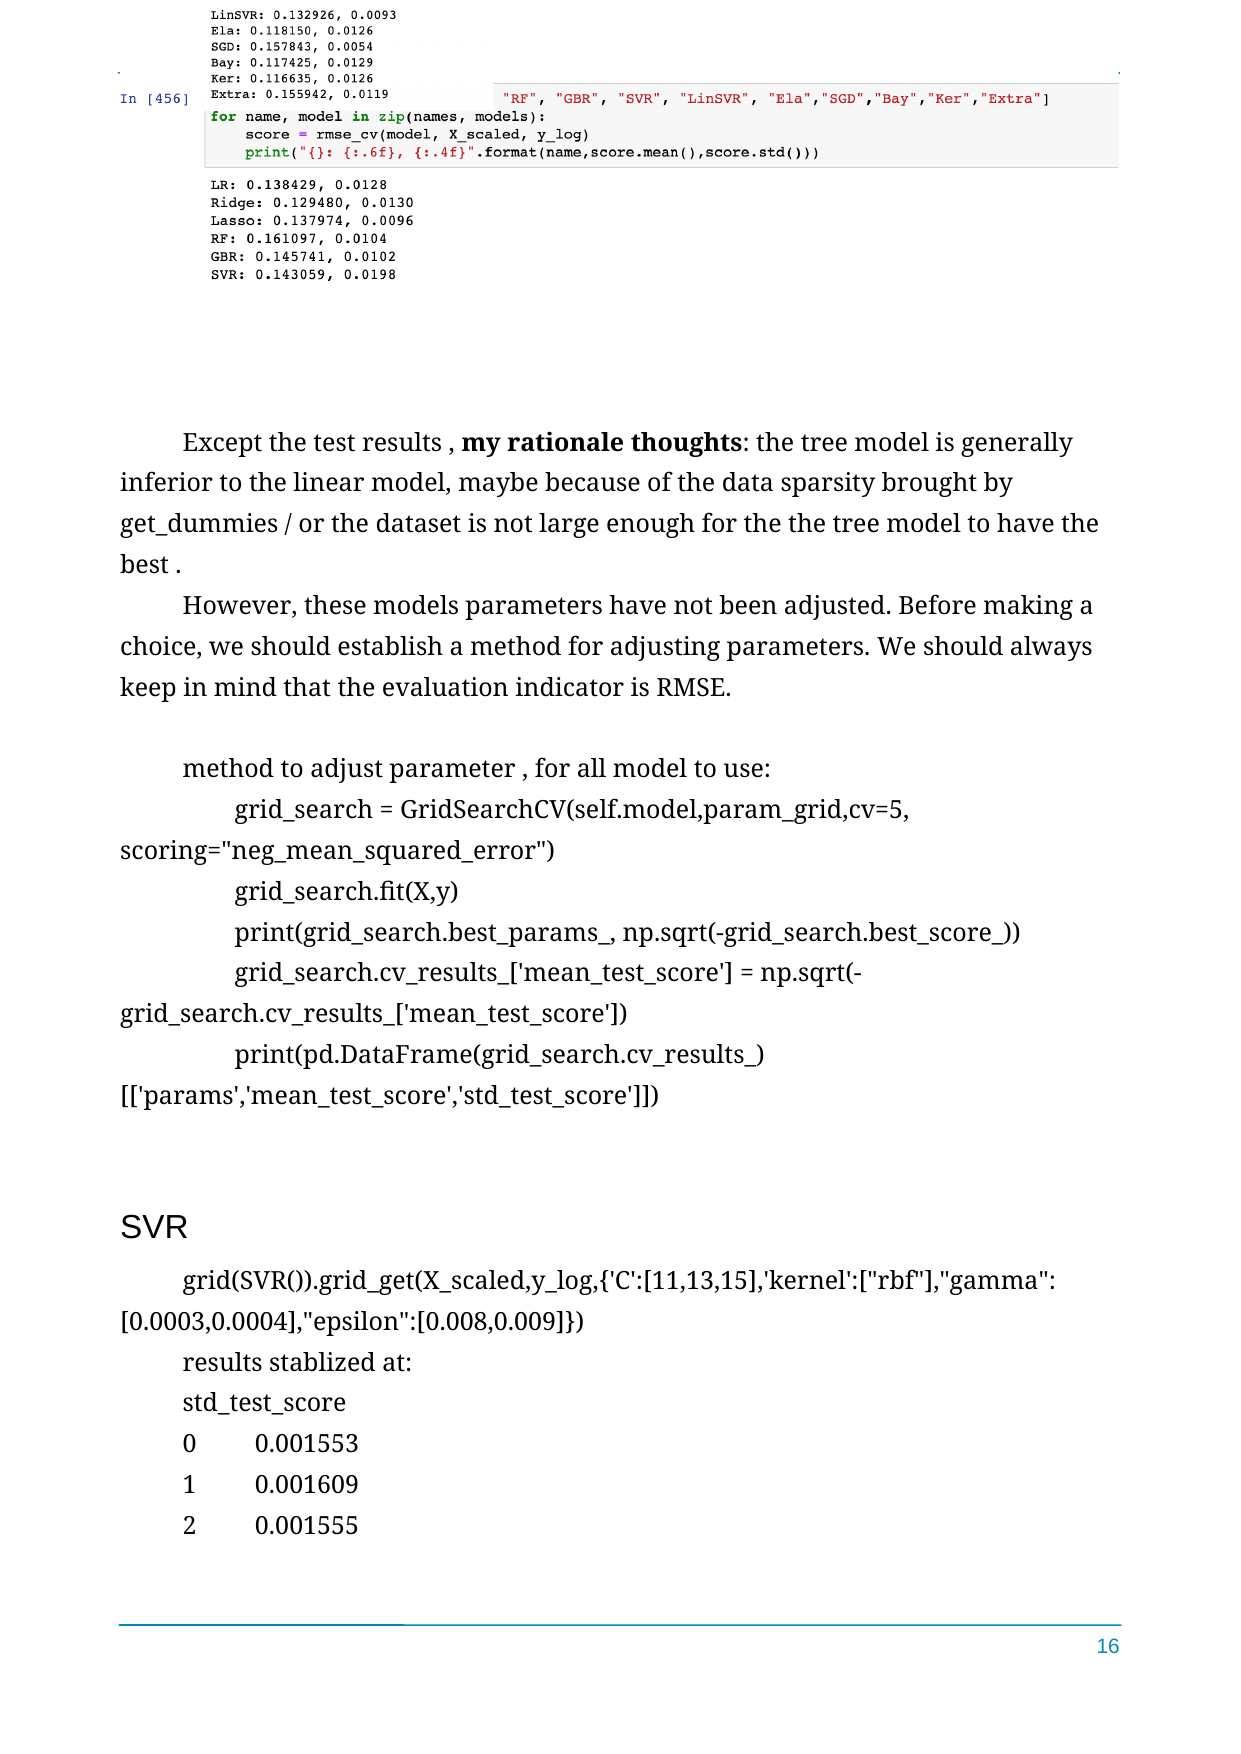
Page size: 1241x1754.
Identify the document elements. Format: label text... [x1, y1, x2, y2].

text Except the test results , my rationale thoughts: the tree model is generally inferior to the linear model, maybe because of the data sparsity brought by get_dummies / or the dataset is not large enough for the the tree model to have the best . [120, 424, 1120, 581]
text std_test_score [120, 1385, 1120, 1419]
text print(pd.DataFrame(grid_search.cv_results_)[['params','mean_test_score','std_test_score']]) [120, 1037, 1120, 1112]
text grid_search.fit(X,y) [120, 873, 1120, 907]
text print(grid_search.best_params_, np.sqrt(-grid_search.best_score_)) [120, 914, 1120, 948]
text method to adjust parameter , for all model to use: [120, 751, 1120, 785]
text 1 0.001609 [120, 1467, 1120, 1501]
text grid(SVR()).grid_get(X_scaled,y_log,{'C':[11,13,15],'kernel':["rbf"],"gamma":[0.0003,0.0004],"epsilon":[0.008,0.009]}) [120, 1262, 1120, 1337]
text results stablized at: [120, 1344, 1120, 1378]
picture [118, 0, 1119, 287]
text 0 0.001553 [120, 1426, 1120, 1460]
text grid_search = GridSearchCV(self.model,param_grid,cv=5, scoring="neg_mean_squared_error") [120, 792, 1120, 867]
text 2 0.001555 [120, 1507, 1120, 1542]
text grid_search.cv_results_['mean_test_score'] = np.sqrt(-grid_search.cv_results_['mean_test_score']) [120, 955, 1120, 1030]
text SVR [120, 1200, 1120, 1246]
text However, these models parameters have not been adjusted. Before making a choice, we should establish a method for adjusting parameters. We should always keep in mind that the evaluation indicator is RMSE. [120, 587, 1120, 703]
